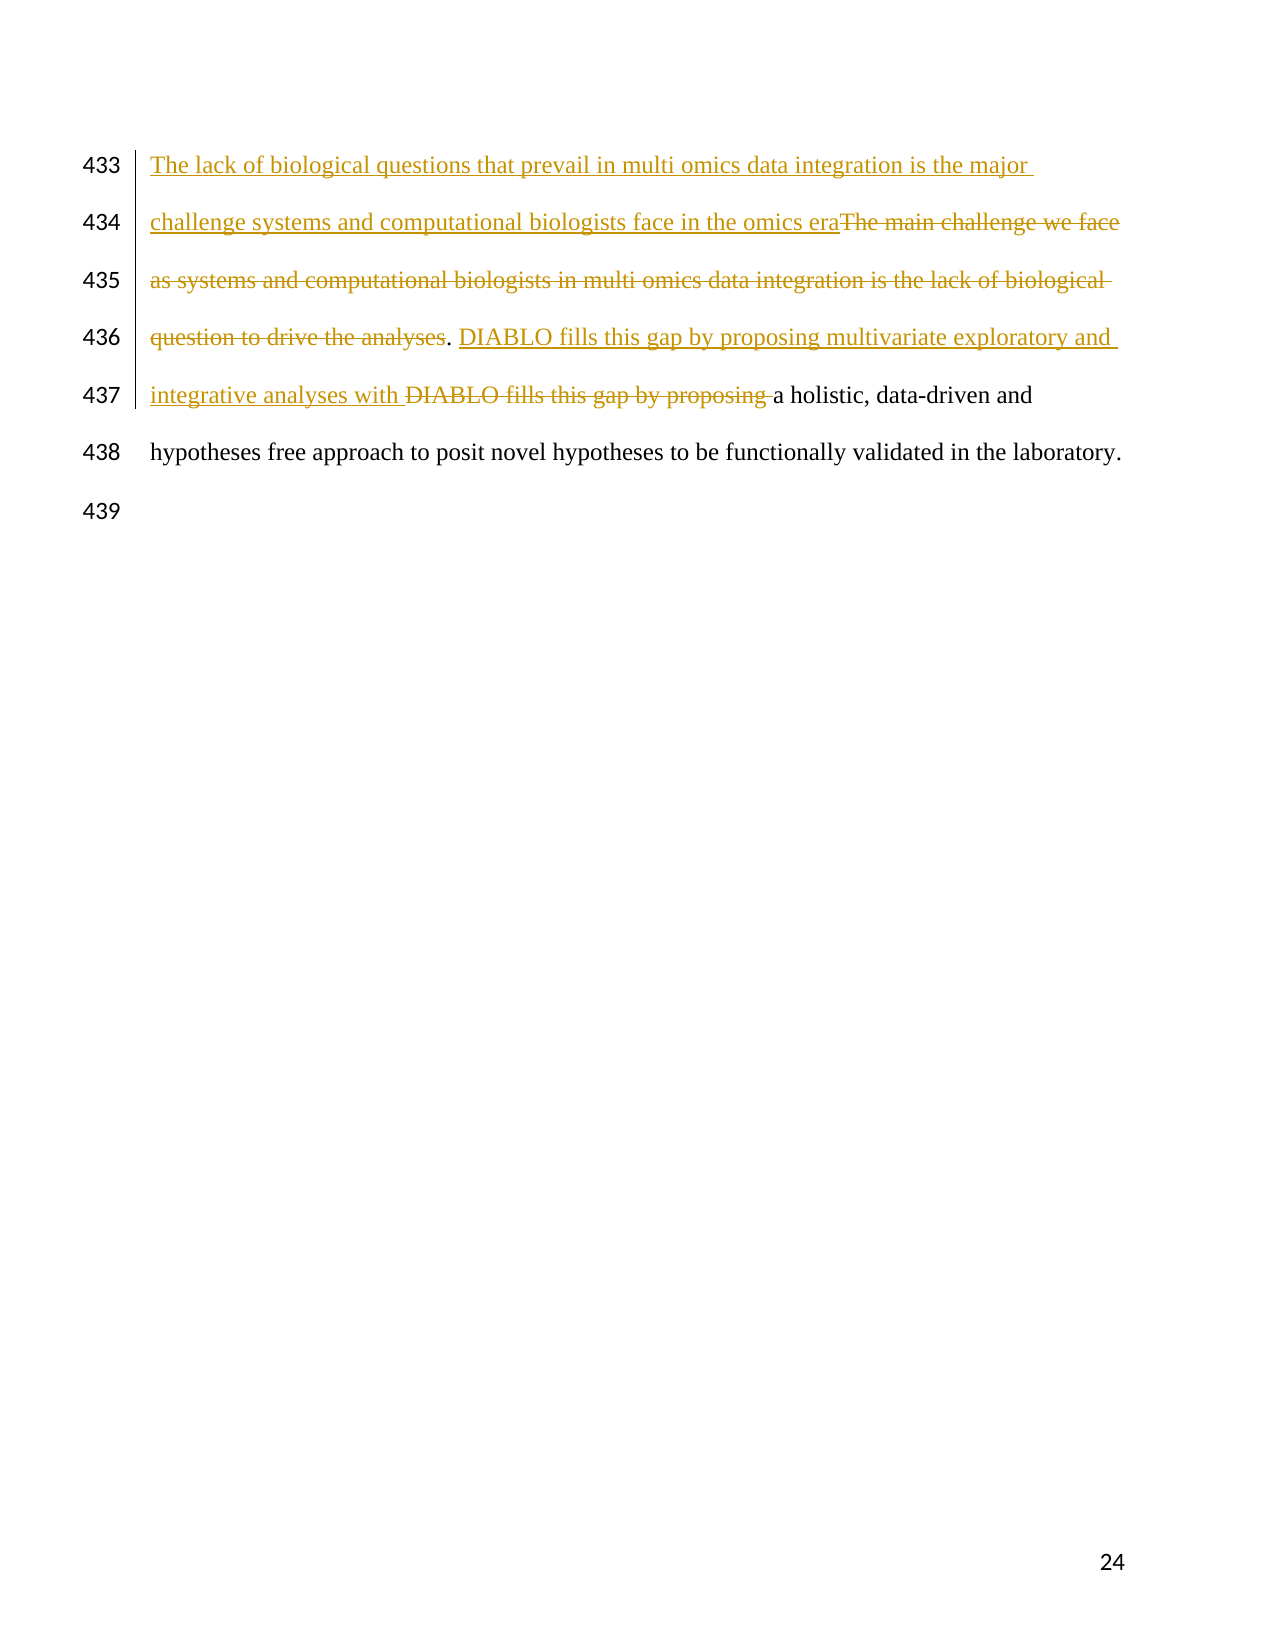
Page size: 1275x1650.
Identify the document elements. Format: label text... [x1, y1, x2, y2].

text . a holistic, data-driven and hypotheses free approach to posit novel hypotheses to be functionally validated in the laboratory. [150, 150, 1125, 466]
